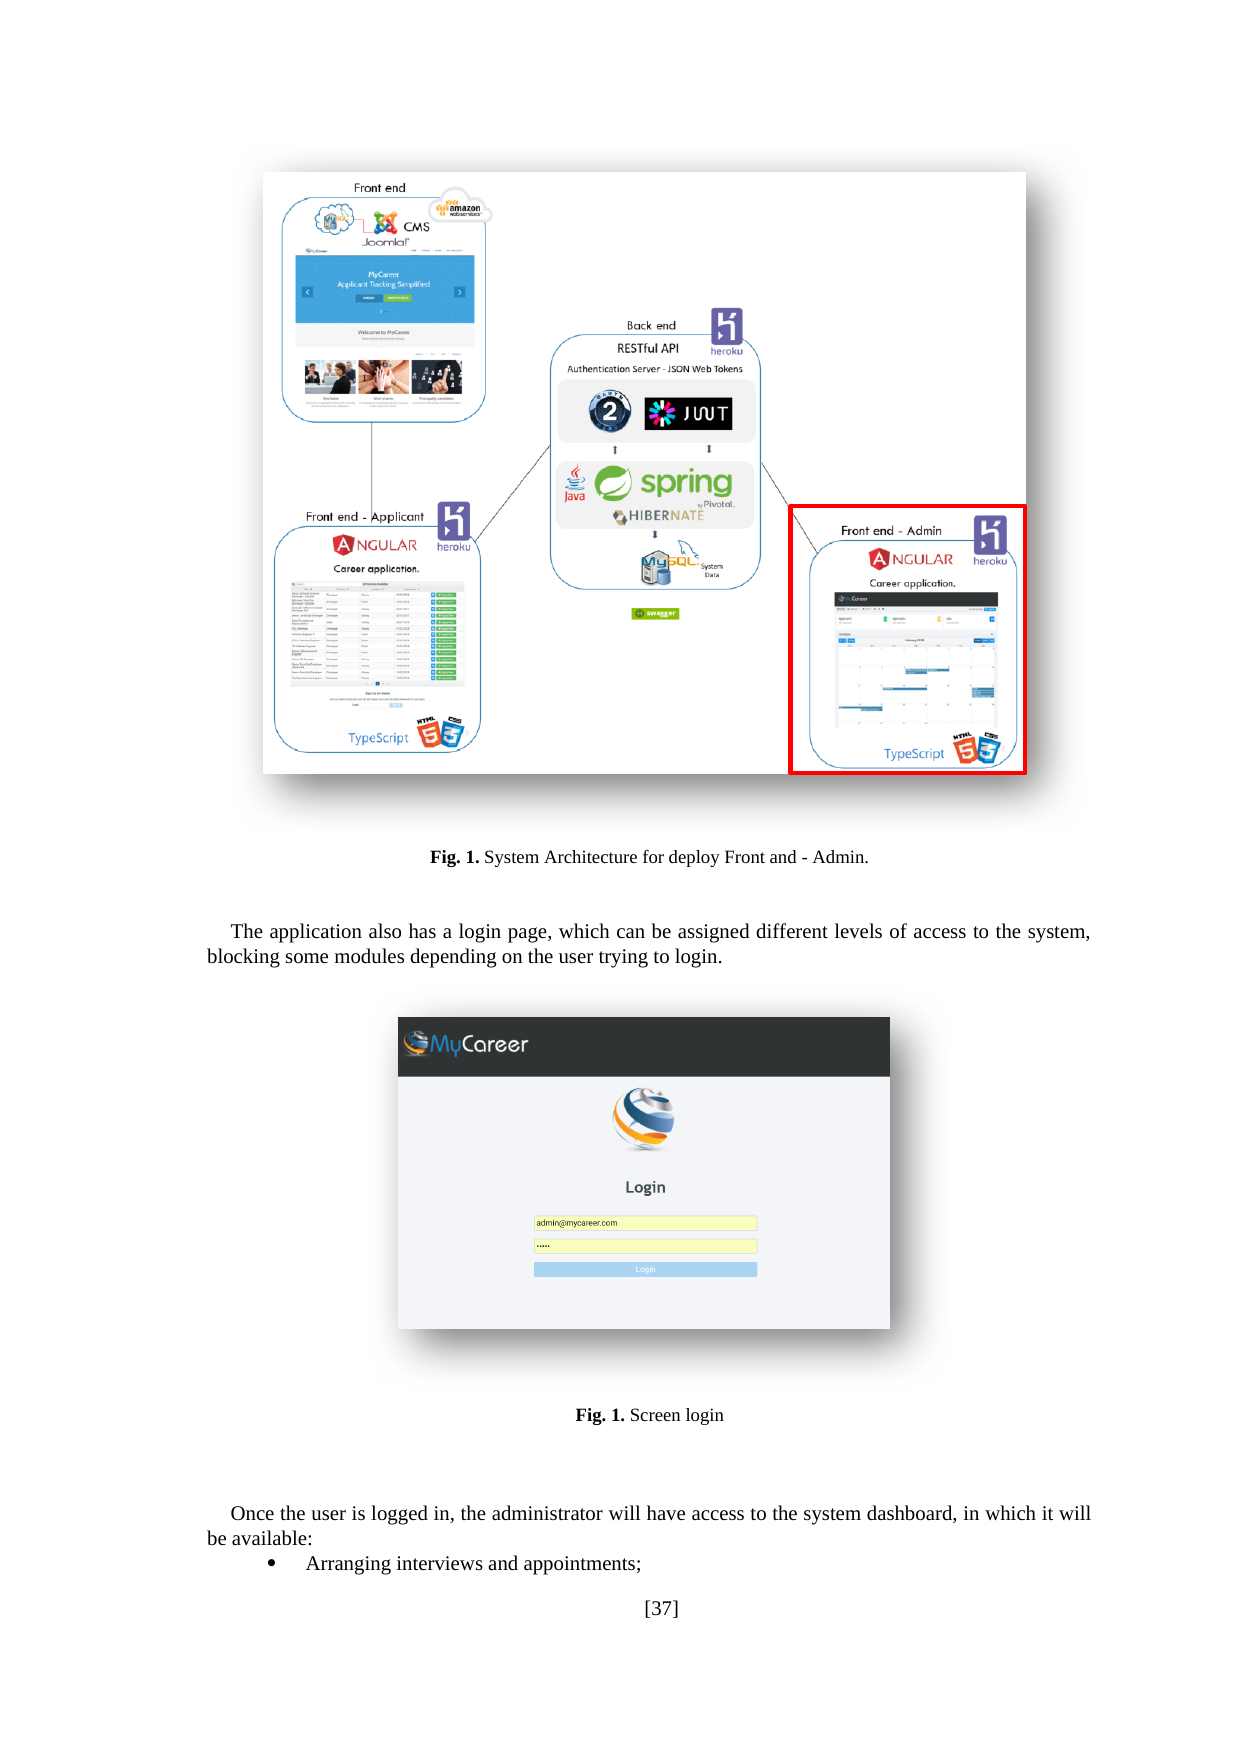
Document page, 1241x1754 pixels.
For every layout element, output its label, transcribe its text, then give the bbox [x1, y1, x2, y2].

picture [398, 1017, 890, 1329]
text Fig. 22. System Architecture for deploy Front and - Admin. [207, 845, 1092, 868]
list Arranging interviews and appointments; [268, 1550, 1092, 1575]
picture [793, 508, 1023, 771]
text The application also has a login page, which can be assigned different levels of access to the system, blocking some modules depending on the user trying to login. [207, 918, 1092, 968]
text Once the user is logged in, the administrator will have access to the system dashboard, in which it will be available: [207, 1500, 1092, 1550]
picture [263, 172, 1026, 774]
text Fig. 23. Screen login [207, 1402, 1092, 1425]
